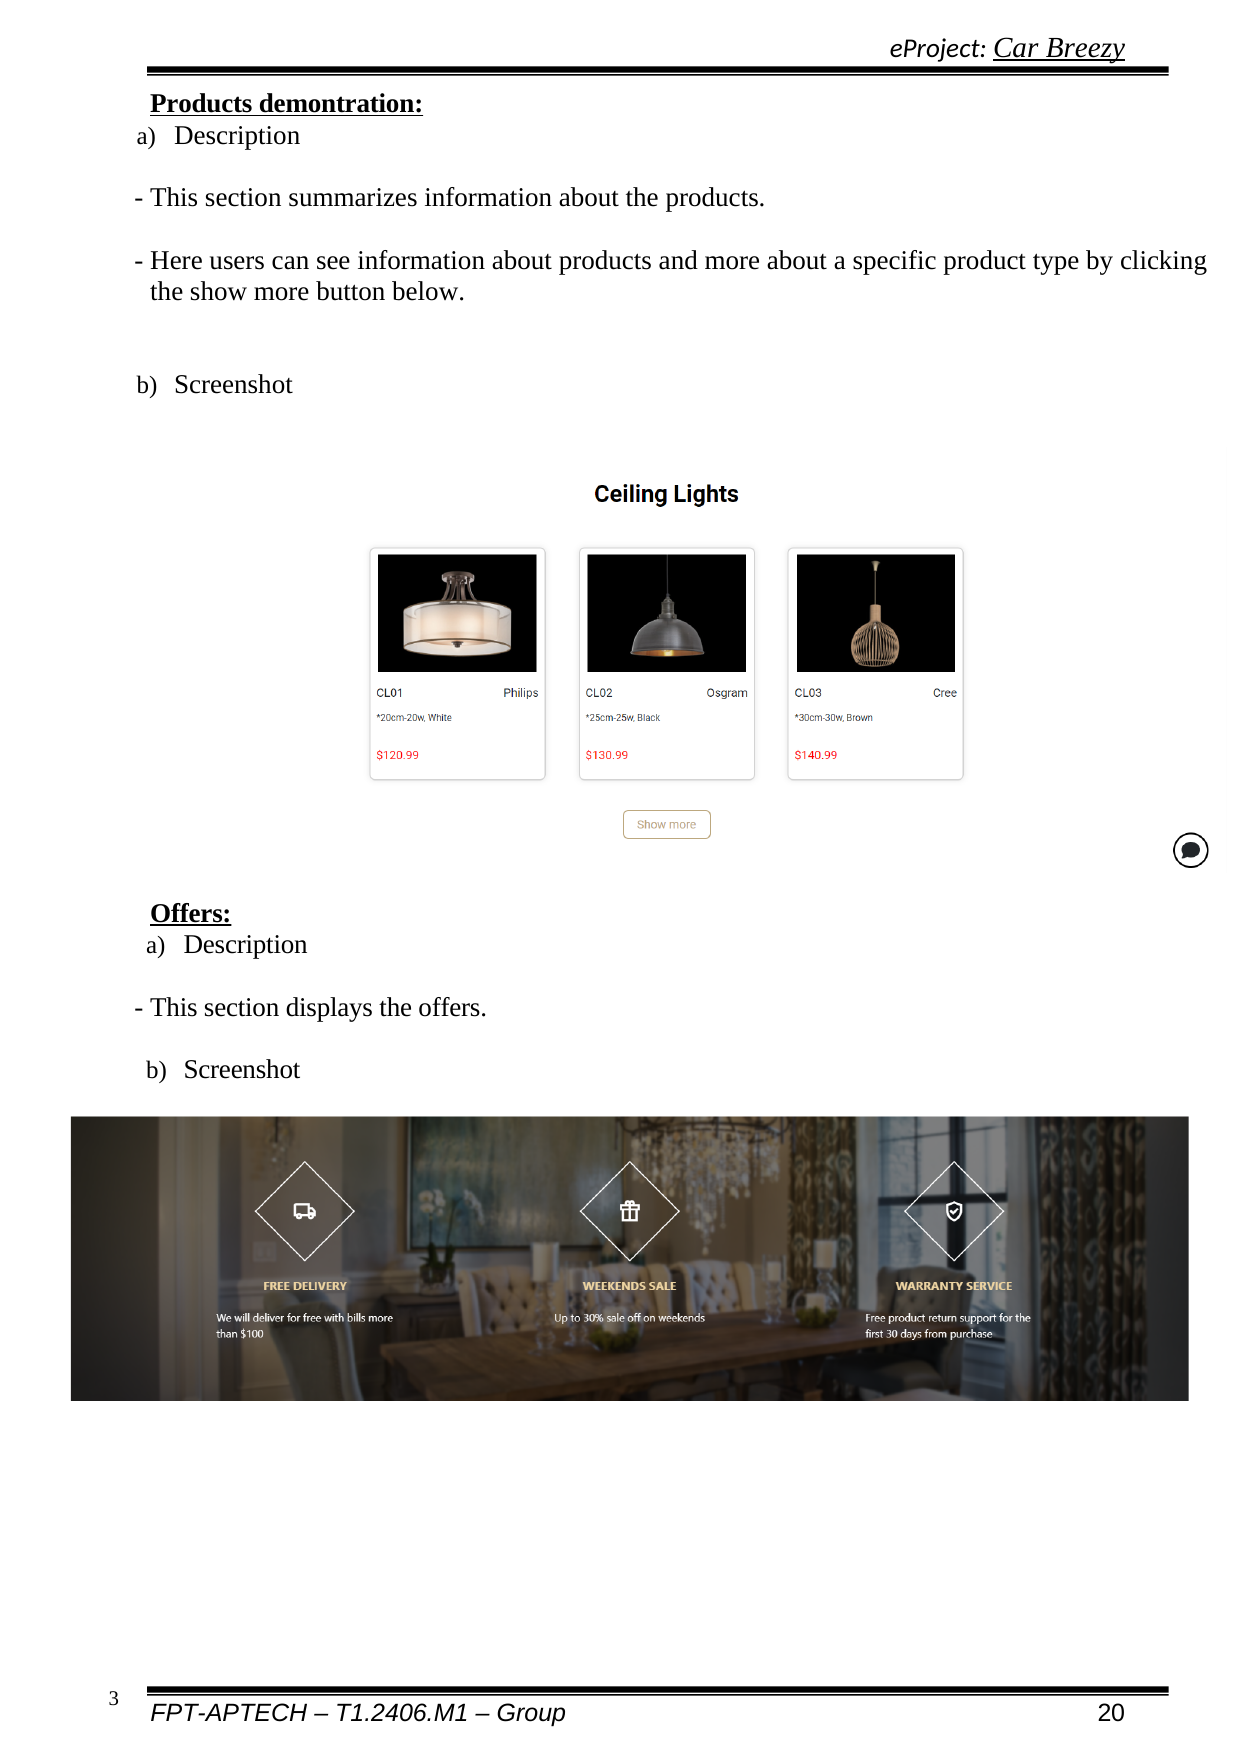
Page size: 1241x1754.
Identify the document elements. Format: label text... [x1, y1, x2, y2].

list Description [136, 119, 1226, 150]
list Screenshot [136, 368, 1226, 400]
list Description [146, 928, 1226, 959]
list This section displays the offers. [134, 991, 1226, 1022]
text Offers: [150, 897, 1226, 928]
list Here users can see information about products and more about a specific product type by clicking the show more button below. [134, 244, 1226, 306]
text Products demontration: [150, 87, 1226, 119]
picture [70, 1116, 1189, 1403]
list This section summarizes information about the products. [134, 181, 1226, 212]
picture [108, 447, 1227, 873]
list Screenshot [146, 1053, 1226, 1084]
